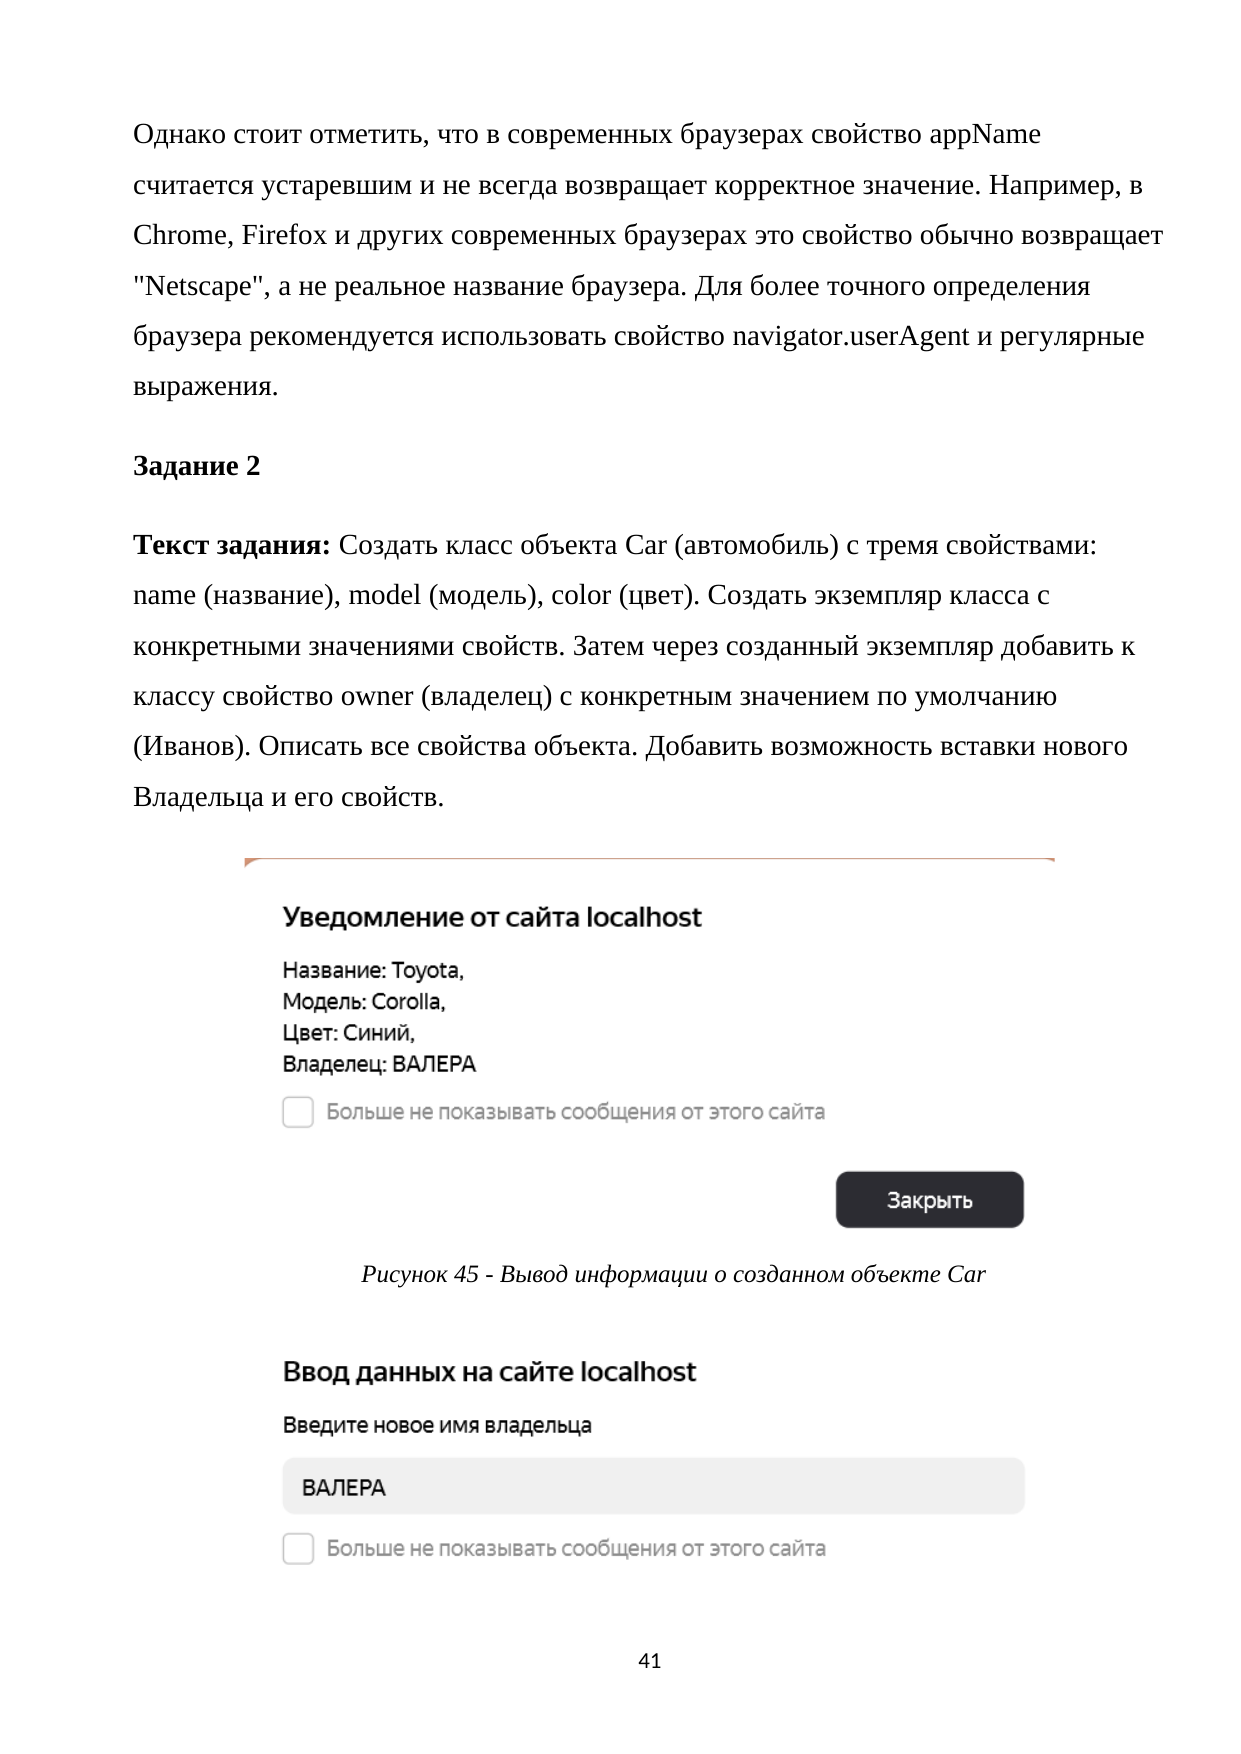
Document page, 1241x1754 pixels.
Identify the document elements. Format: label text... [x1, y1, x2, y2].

text Однако стоит отметить, что в современных браузерах свойство appName считается устаревшим и не всегда возвращает корректное значение. Например, в Chrome, Firefox и других современных браузерах это свойство обычно возвращает "Netscape", а не реальное название браузера. Для более точного определения браузера рекомендуется использовать свойство navigator.userAgent и регулярные выражения. [133, 117, 1166, 402]
text Рисунок 45 - Вывод информации о созданном объекте Car [133, 1232, 1166, 1287]
picture [244, 858, 1055, 1232]
subtitle Задание 2 [133, 448, 1166, 481]
text Текст задания: Создать класс объекта Car (автомобиль) с тремя свойствами: name (название), model (модель), color (цвет). Создать экземпляр класса с конкретными значениями свойств. Затем через созданный экземпляр добавить к классу свойство owner (владелец) с конкретным значением по умолчанию (Иванов). Описать все свойства объекта. Добавить возможность вставки нового Владельца и его свойств. [133, 527, 1166, 812]
picture [253, 1316, 1046, 1585]
